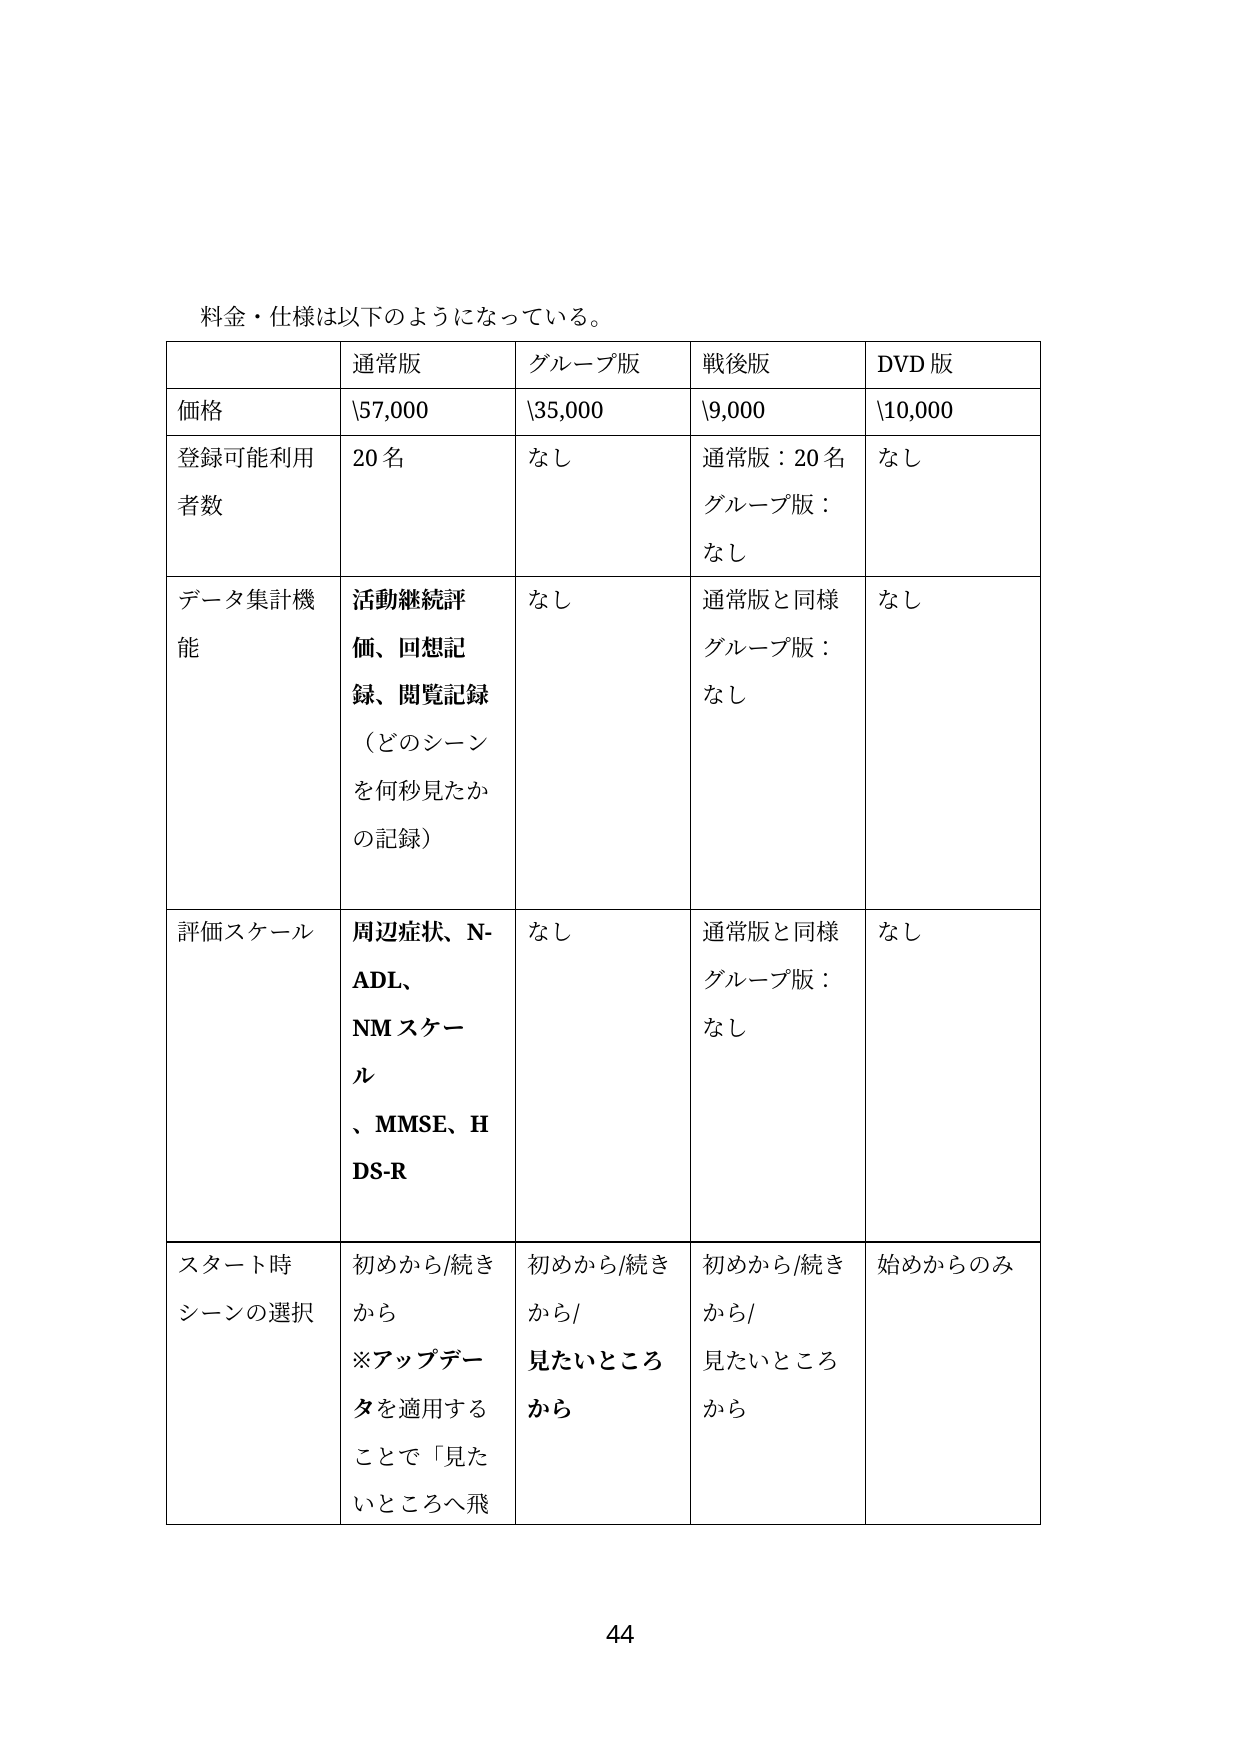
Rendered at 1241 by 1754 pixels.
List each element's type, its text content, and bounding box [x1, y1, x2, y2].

text 料金・仕様は以下のようになっている。 [177, 294, 1063, 336]
table_header DVD版 [866, 342, 1040, 388]
table_cell 通常版：20名 グループ版：なし [691, 436, 865, 576]
table_cell なし [866, 910, 1040, 1241]
table_header 通常版 [341, 342, 515, 388]
table_cell なし [516, 436, 690, 576]
table_cell \10,000 [866, 389, 1040, 435]
table_cell 20名 [341, 436, 515, 576]
table_header [167, 342, 340, 388]
table_cell 初めから/続きから/ 見たいところから [516, 1243, 690, 1524]
table_cell なし [866, 577, 1040, 909]
table_cell \57,000 [341, 389, 515, 435]
table_cell なし [866, 436, 1040, 576]
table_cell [341, 1243, 515, 1524]
table_cell 始めからのみ [866, 1243, 1040, 1524]
table_cell なし [516, 577, 690, 909]
table_cell \35,000 [516, 389, 690, 435]
table_cell 通常版と同様 グループ版：なし [691, 910, 865, 1241]
table_cell 通常版と同様 グループ版：なし [691, 577, 865, 909]
table_cell 初めから/続きから/ 見たいところから [691, 1243, 865, 1524]
table_cell 価格 [167, 389, 340, 435]
table_cell 評価スケール [167, 910, 340, 1241]
table_cell \9,000 [691, 389, 865, 435]
table_cell なし [516, 910, 690, 1241]
table_cell 周辺症状、N-ADL、 NMスケール、MMSE、HDS-R [341, 910, 515, 1241]
table_cell データ集計機能 [167, 577, 340, 909]
table_cell 登録可能利用者数 [167, 436, 340, 576]
table_header 戦後版 [691, 342, 865, 388]
table_header グループ版 [516, 342, 690, 388]
table_cell 活動継続評価、回想記録、閲覧記録（どのシーンを何秒見たかの記録） [341, 577, 515, 909]
table_cell スタート時シーンの選択 [167, 1243, 340, 1524]
